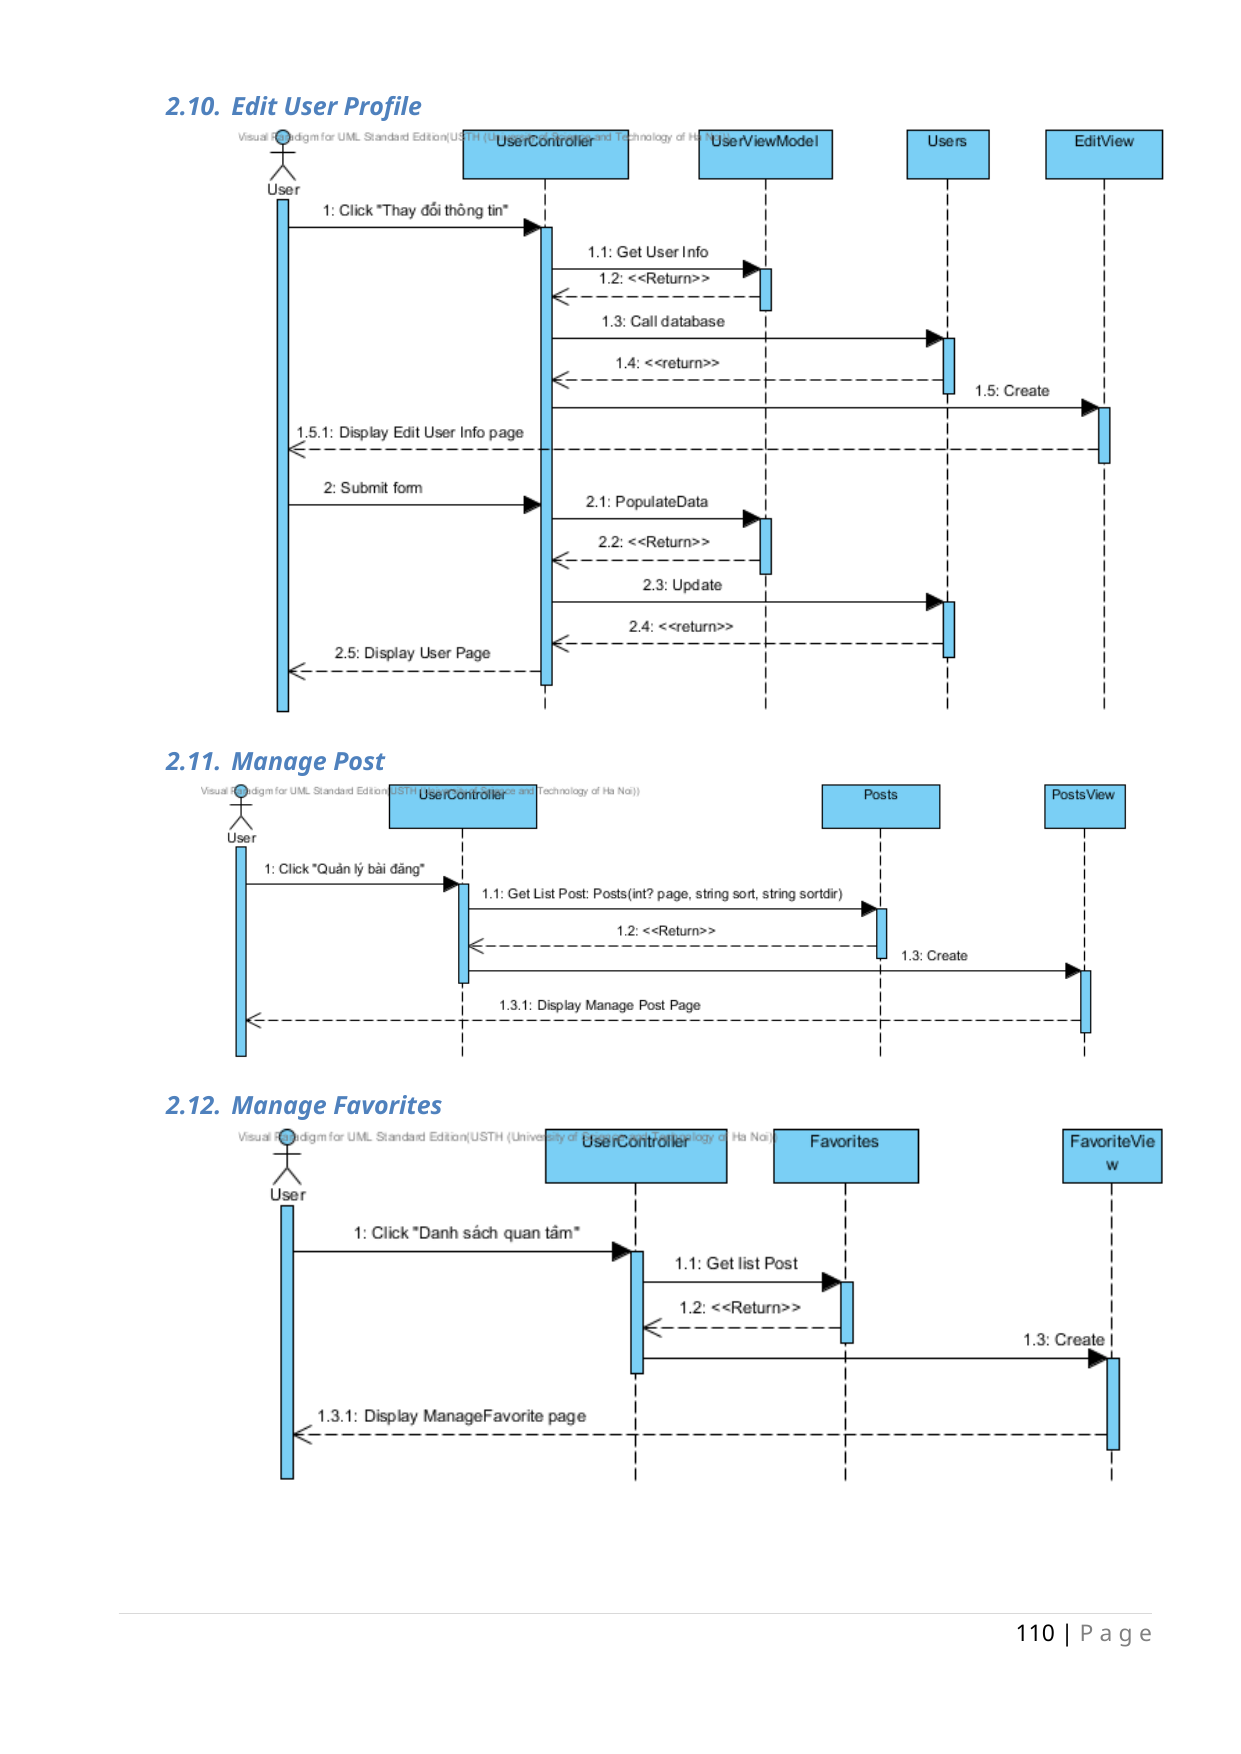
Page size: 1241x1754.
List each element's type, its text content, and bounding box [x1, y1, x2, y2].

subtitle Edit User Profile [193, 88, 1152, 123]
subtitle Manage Favorites [193, 1088, 1152, 1122]
picture [238, 127, 1169, 718]
subtitle Manage Post [193, 743, 1152, 777]
picture [201, 782, 1131, 1062]
picture [238, 1126, 1169, 1486]
